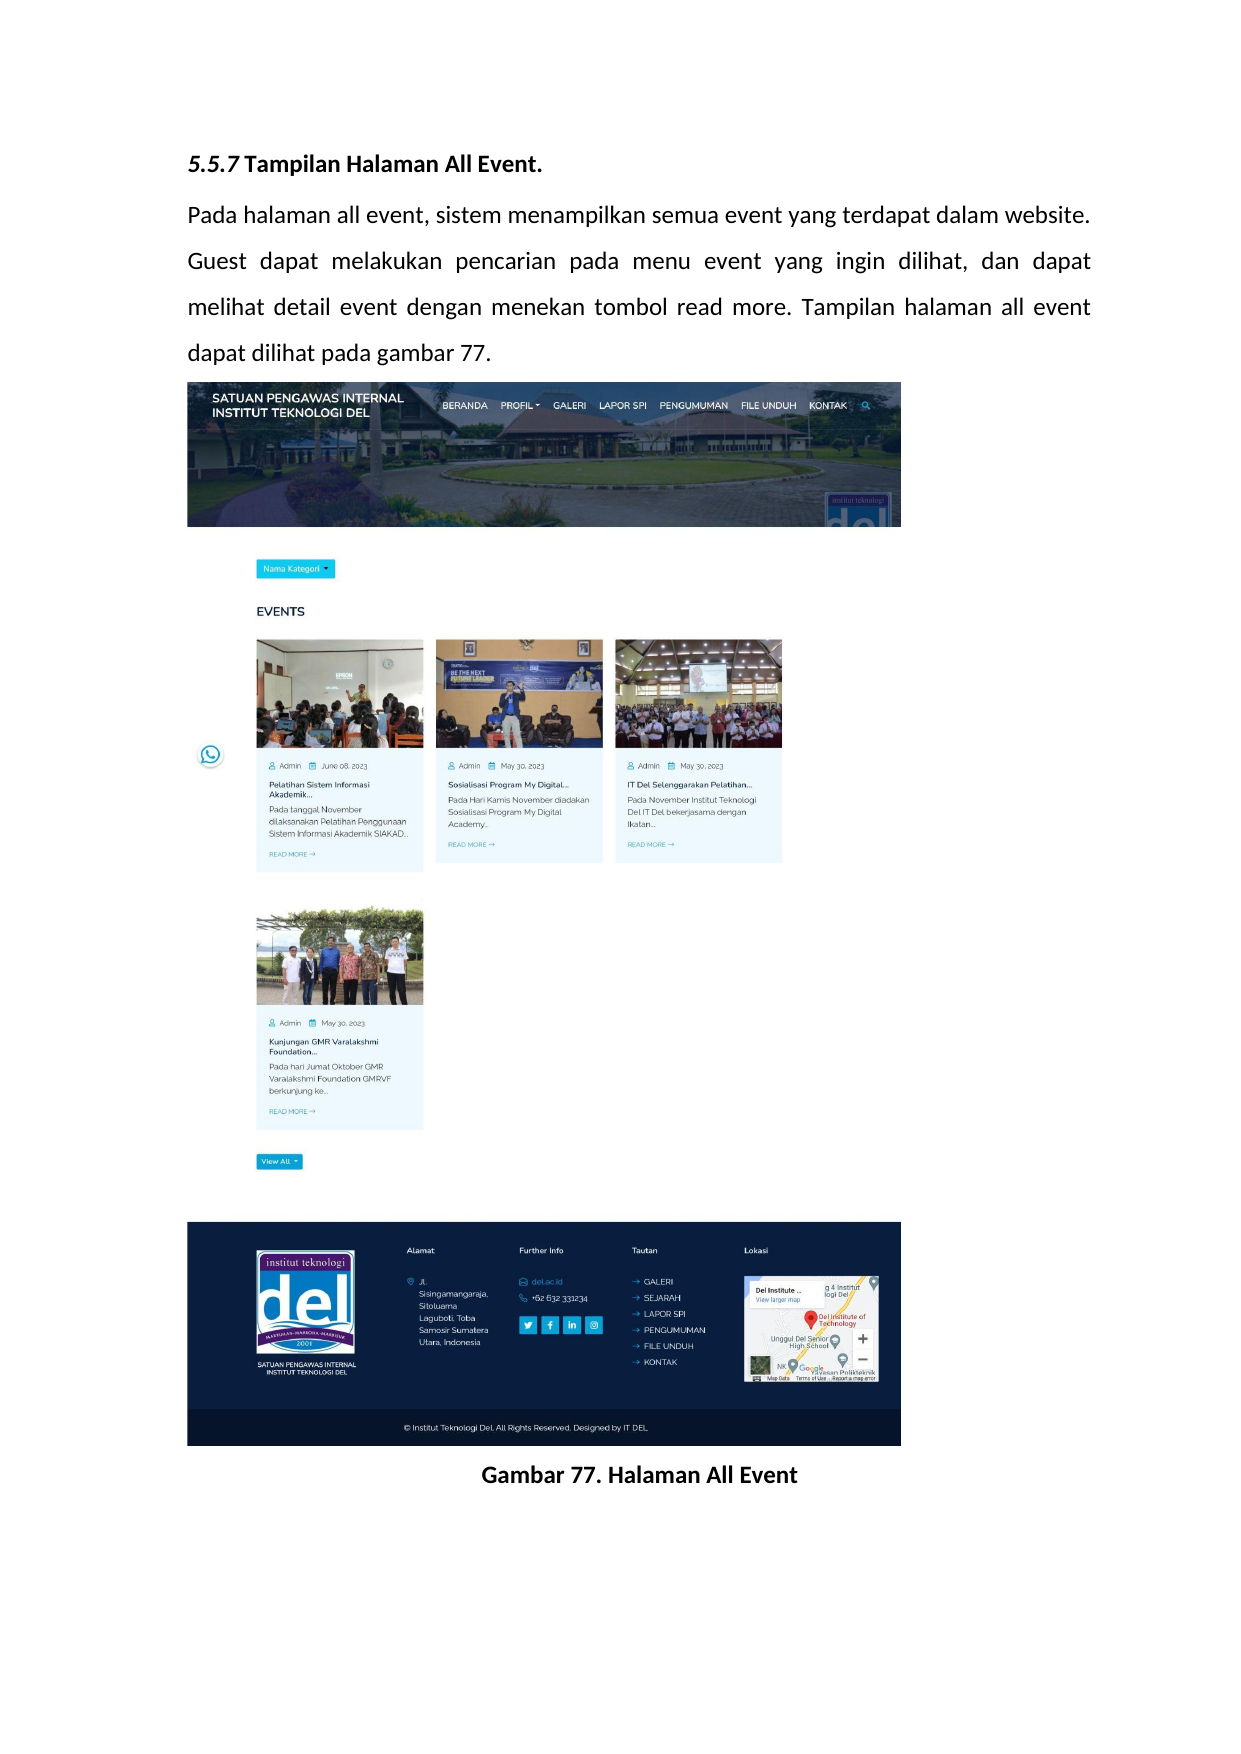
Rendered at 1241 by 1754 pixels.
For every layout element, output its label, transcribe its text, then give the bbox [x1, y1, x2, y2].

text Pada halaman all event, sistem menampilkan semua event yang terdapat dalam website. Guest dapat melakukan pencarian pada menu event yang ingin dilihat, dan dapat melihat detail event dengan menekan tombol read more. Tampilan halaman all event dapat dilihat pada gambar 77. [187, 200, 1092, 367]
subtitle 5.5.7 Tampilan Halaman All Event. [187, 148, 1092, 178]
picture [187, 382, 901, 1446]
text Gambar 77. Halaman All Event [187, 1459, 1092, 1490]
